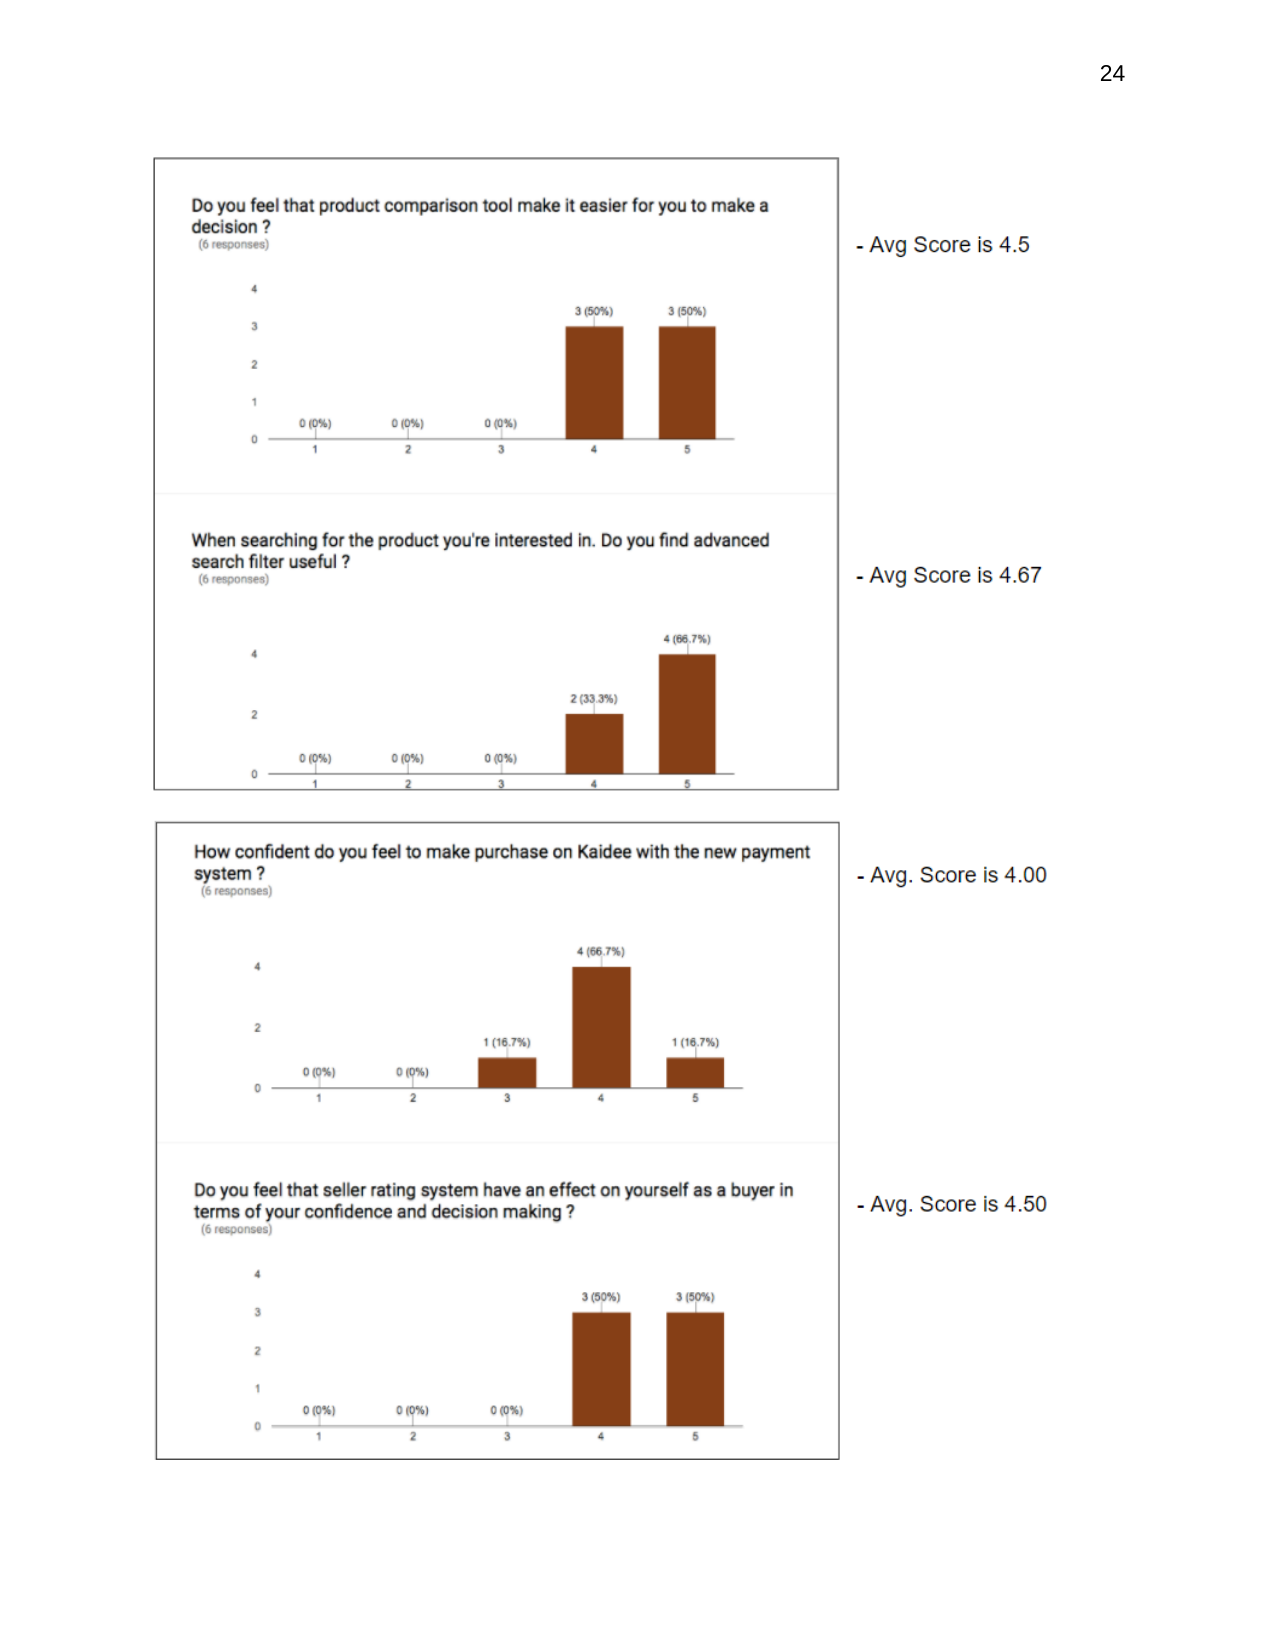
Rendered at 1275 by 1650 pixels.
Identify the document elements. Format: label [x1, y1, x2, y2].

picture [150, 150, 1052, 799]
picture [150, 815, 1054, 1466]
